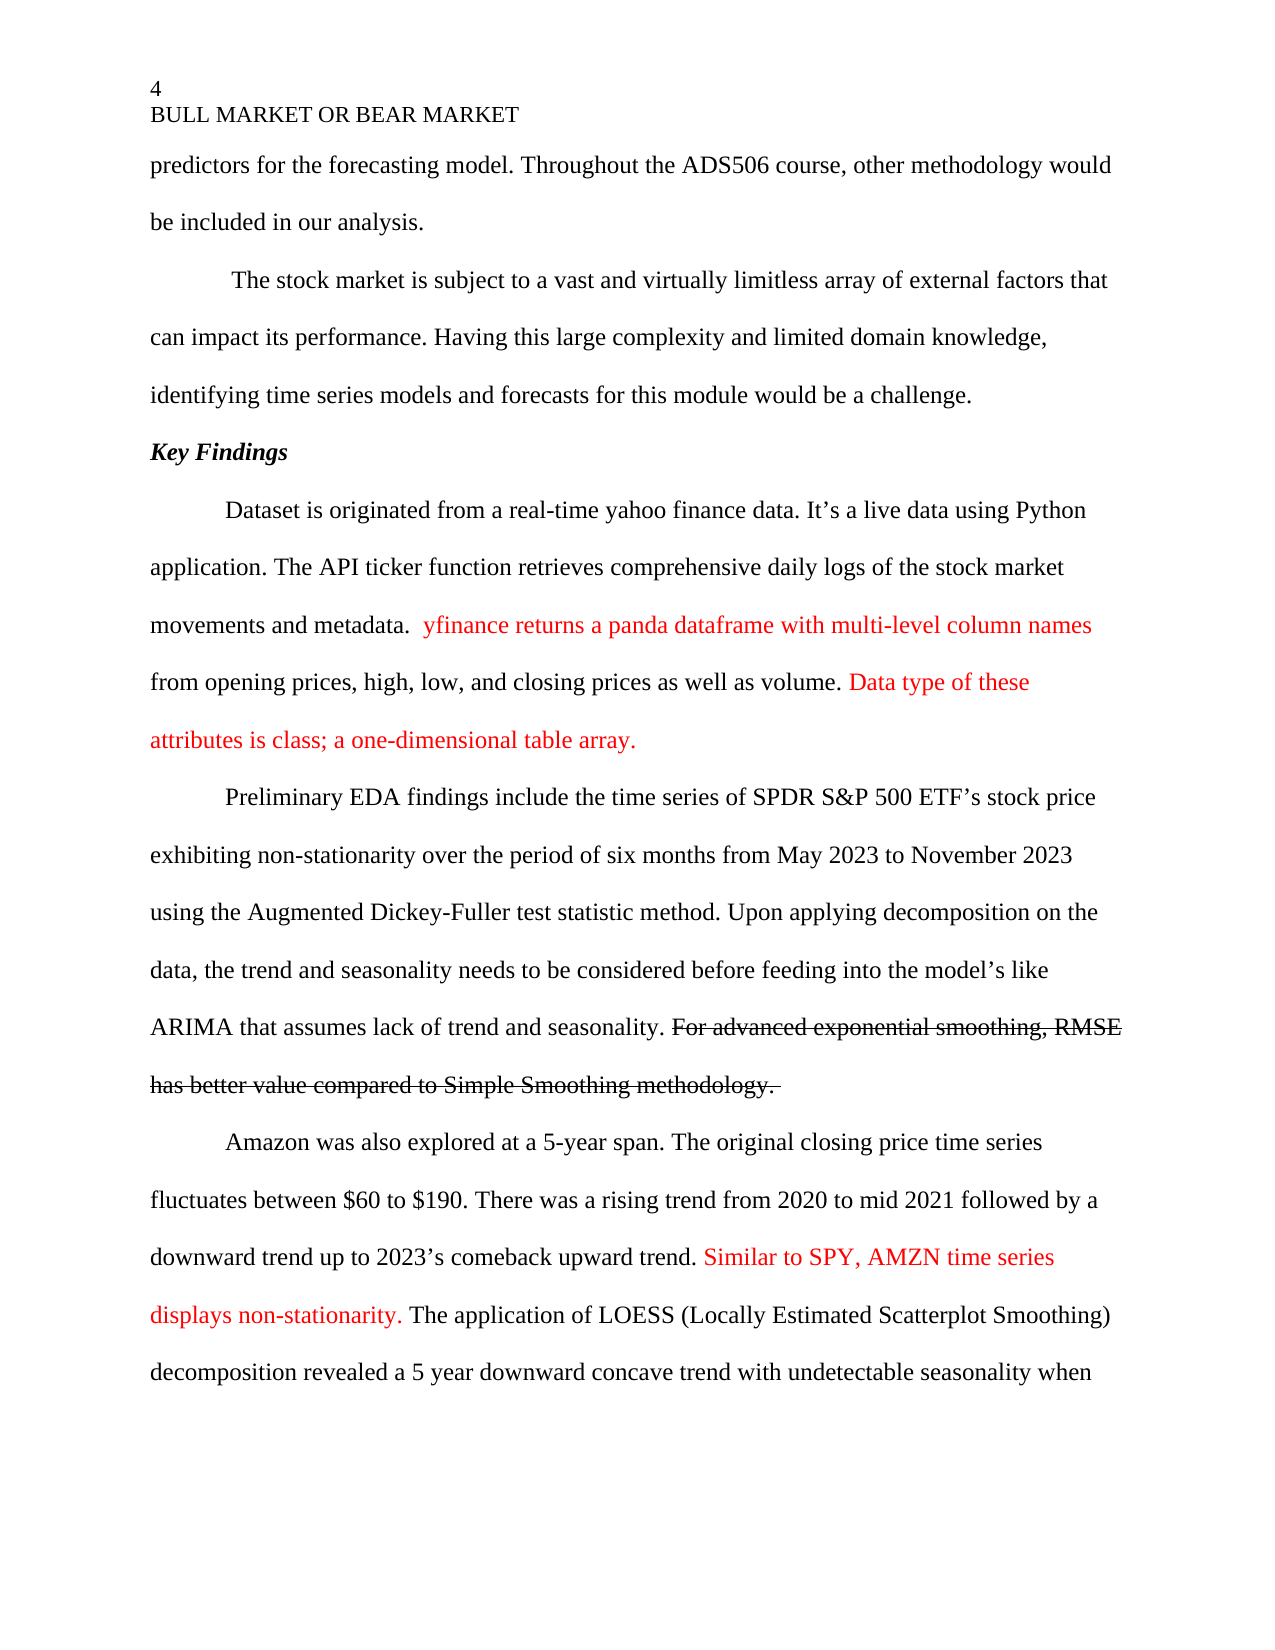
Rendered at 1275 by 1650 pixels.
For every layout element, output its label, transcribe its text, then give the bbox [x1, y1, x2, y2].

text The stock market is subject to a vast and virtually limitless array of external factors that can impact its performance. Having this large complexity and limited domain knowledge, identifying time series models and forecasts for this module would be a challenge. [150, 265, 1125, 409]
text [150, 150, 1125, 236]
text Preliminary EDA findings include the time series of SPDR S&P 500 ETF’s stock price exhibiting non-stationarity over the period of six months from May 2023 to November 2023 using the Augmented Dickey-Fuller test statistic method. Upon applying decomposition on the data, the trend and seasonality needs to be considered before feeding into the model’s like ARIMA that assumes lack of trend and seasonality. For advanced exponential smoothing, RMSE has better value compared to Simple Smoothing methodology. [150, 782, 1125, 1099]
text Key Findings [150, 437, 1125, 466]
text Dataset is originated from a real-time yahoo finance data. It’s a live data using Python application. The API ticker function retrieves comprehensive daily logs of the stock market movements and metadata. yfinance returns a panda dataframe with multi-level column names from opening prices, high, low, and closing prices as well as volume. Data type of these attributes is class; a one-dimensional table array. [150, 495, 1125, 754]
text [150, 1127, 1125, 1386]
